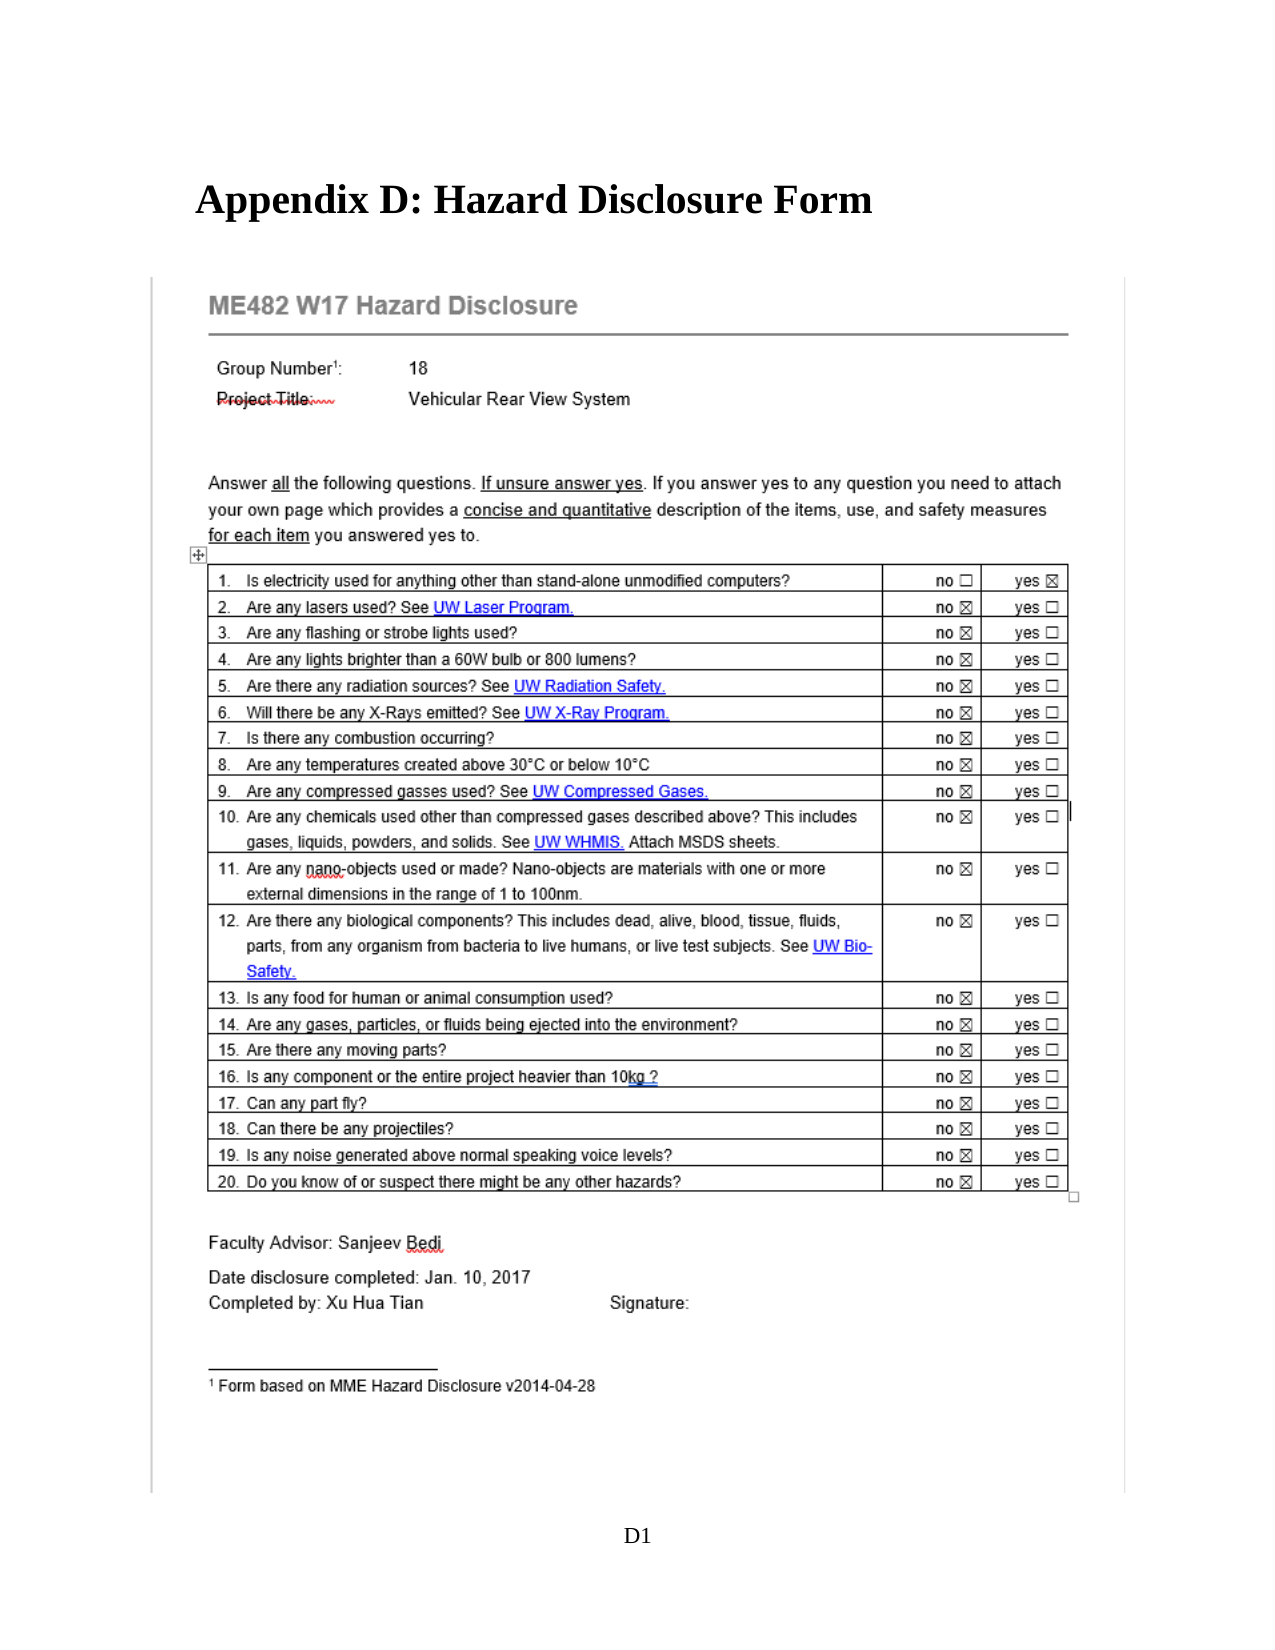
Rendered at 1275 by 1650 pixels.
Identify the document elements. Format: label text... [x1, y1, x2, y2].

picture [150, 277, 1125, 1493]
subtitle Appendix D: Hazard Disclosure Form [195, 175, 1125, 223]
